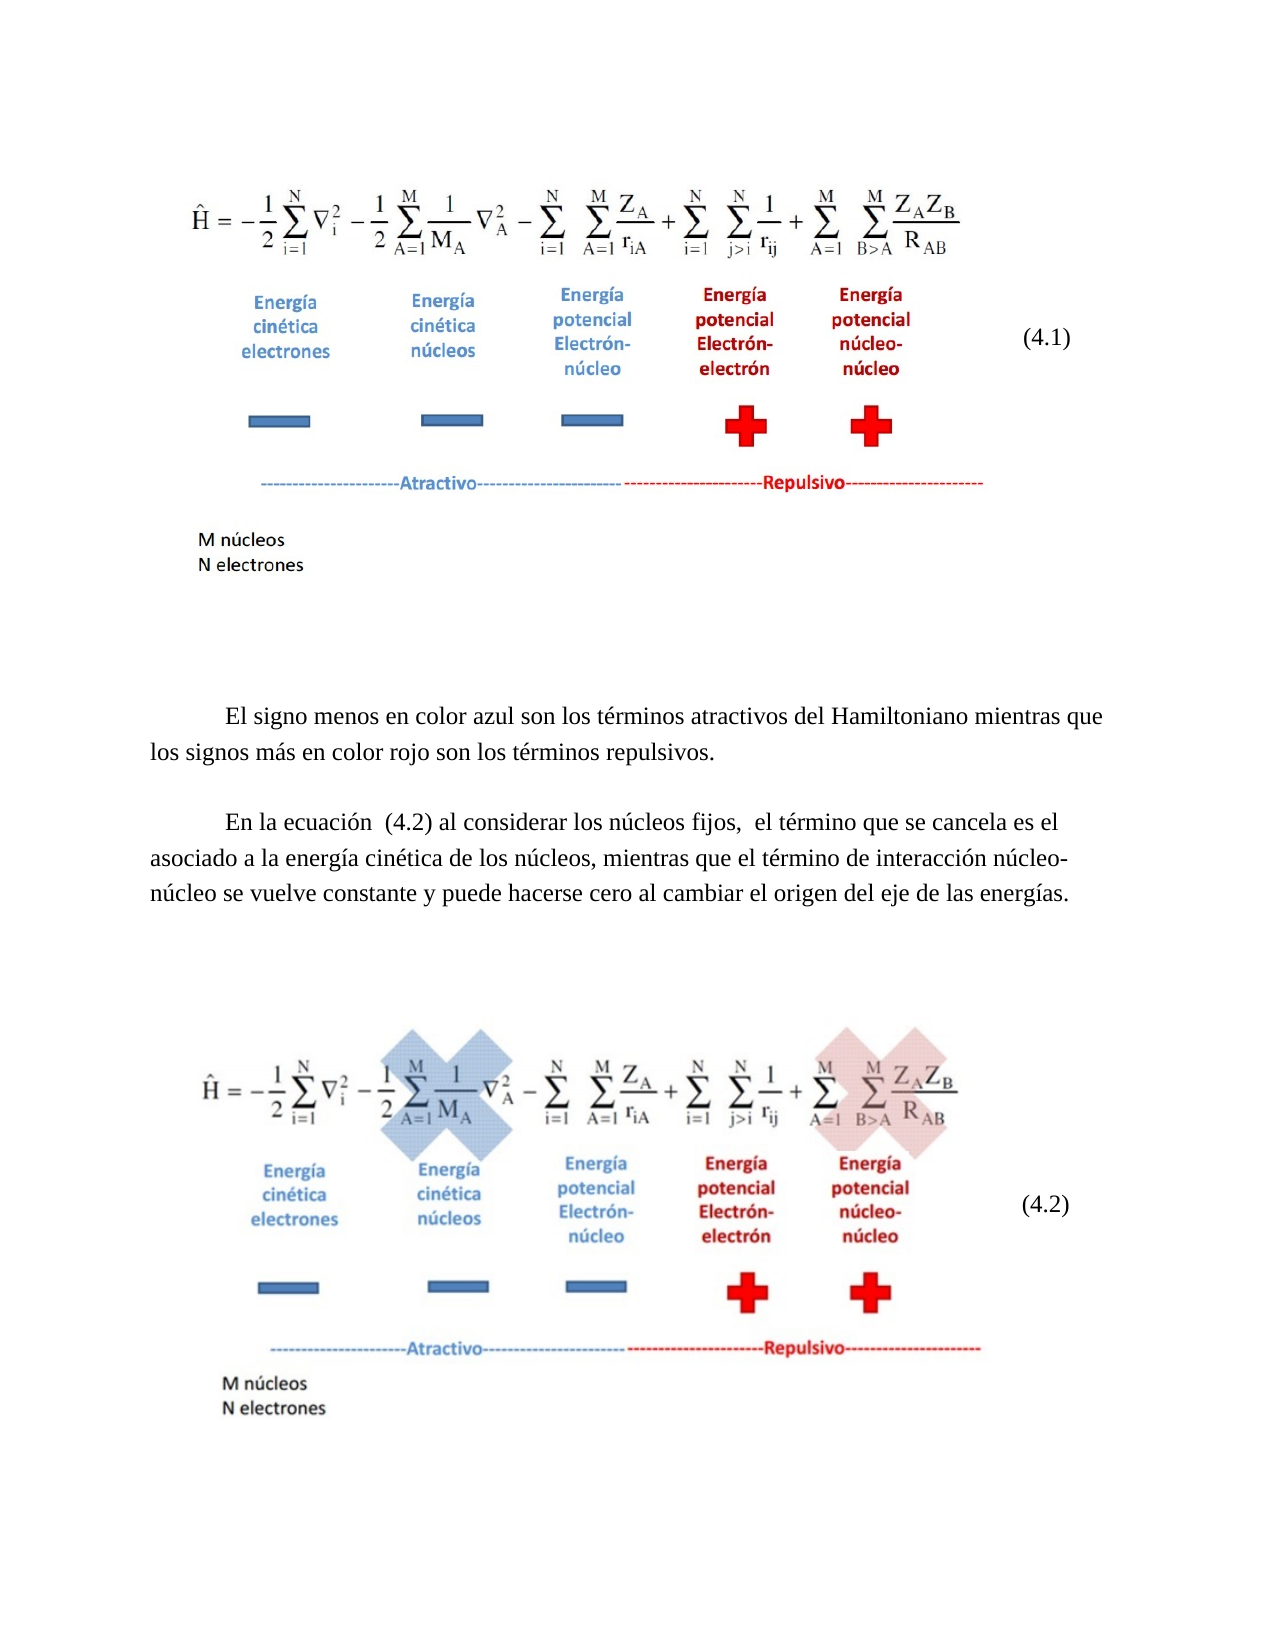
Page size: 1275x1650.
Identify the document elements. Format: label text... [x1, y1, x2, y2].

text El signo menos en color azul son los términos atractivos del Hamiltoniano mientras que los signos más en color rojo son los términos repulsivos. [150, 701, 1125, 766]
text En la ecuación (4.2) al considerar los núcleos fijos, el término que se cancela es el asociado a la energía cinética de los núcleos, mientras que el término de interacción núcleo-núcleo se vuelve constante y puede hacerse cero al cambiar el origen del eje de las energías. [150, 807, 1125, 907]
table_header (4.2) [1010, 1017, 1125, 1499]
picture [161, 1017, 1000, 1461]
table_header [150, 150, 1012, 632]
picture [161, 150, 1001, 593]
table_header [150, 1017, 1010, 1499]
table_header (4.1) [1012, 150, 1125, 632]
